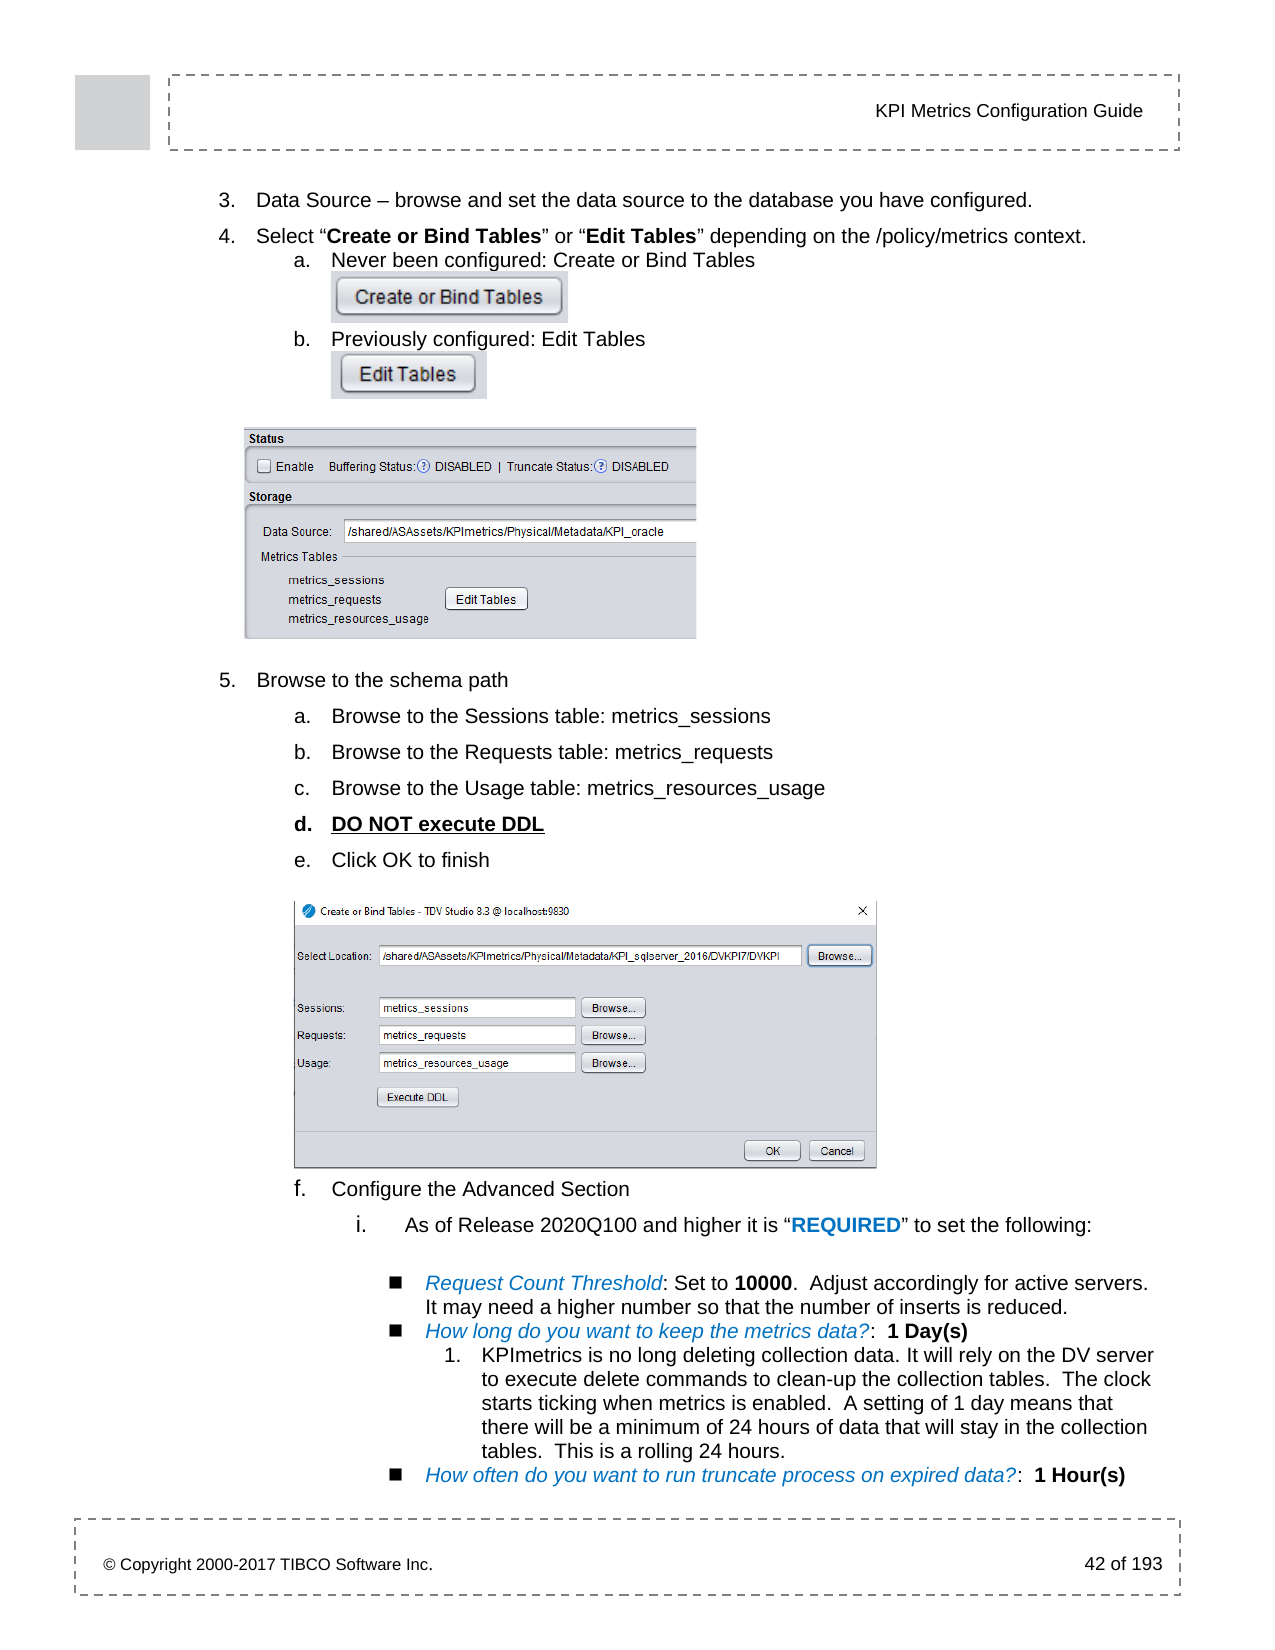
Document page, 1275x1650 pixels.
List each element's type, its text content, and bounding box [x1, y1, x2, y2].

list Select “Create or Bind Tables” or “Edit Tables” depending on the /policy/metrics context. [218, 223, 1162, 247]
list Request Count Threshold: Set to 10000. Adjust accordingly for active servers. It may need a higher number so that the number of inserts is reduced. [388, 1271, 1162, 1319]
picture [330, 271, 569, 323]
list Browse to the schema path [219, 668, 1162, 692]
list Browse to the Requests table: metrics_requests [294, 740, 1162, 764]
list As of Release 2020Q100 and higher it is “REQUIRED” to set the following: [367, 1211, 1161, 1238]
list DO NOT execute DDL [294, 812, 1162, 836]
list Configure the Advanced Section [294, 1175, 1161, 1201]
list Browse to the Usage table: metrics_resources_usage [294, 776, 1162, 800]
picture [243, 427, 697, 639]
list How long do you want to keep the metrics data?: 1 Day(s) [388, 1319, 1162, 1343]
list Browse to the Sessions table: metrics_sessions [294, 704, 1162, 728]
list Click OK to finish [294, 848, 1162, 872]
list How often do you want to run truncate process on expired data?: 1 Hour(s) [388, 1463, 1162, 1487]
list KPImetrics is no long deleting collection data. It will rely on the DV server to execute delete commands to clean-up the collection tables. The clock starts ticking when metrics is enabled. A setting of 1 day means that there will be a minimum of 24 hours of data that will stay in the collection tables. This is a rolling 24 hours. [444, 1343, 1162, 1463]
list Never been configured: Create or Bind Tables [293, 247, 1162, 271]
list Previously configured: Edit Tables [293, 323, 1162, 352]
picture [293, 901, 877, 1169]
picture [330, 351, 487, 399]
list Data Source – browse and set the data source to the database you have configured. [218, 187, 1162, 211]
